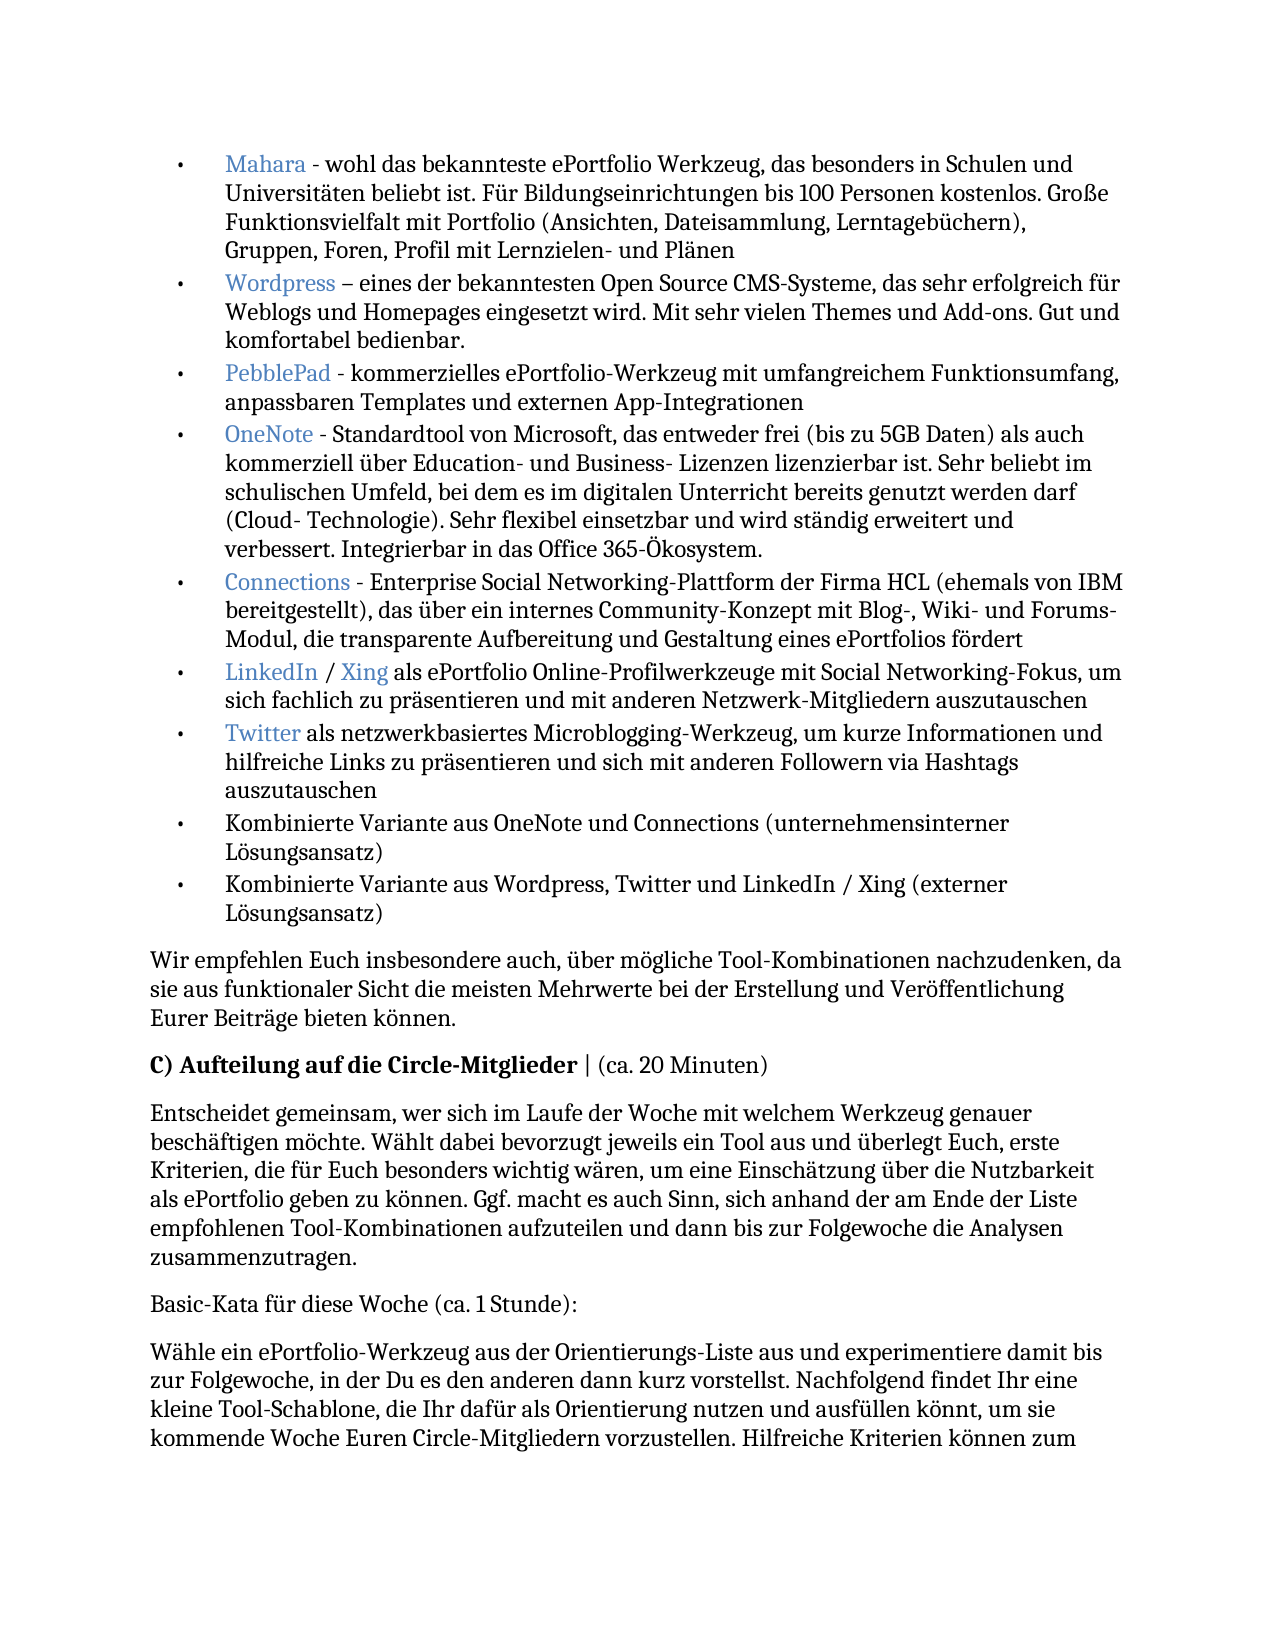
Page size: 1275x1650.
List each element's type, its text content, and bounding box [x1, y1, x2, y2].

list Connections - Enterprise Social Networking-Plattform der Firma HCL (ehemals von IBM bereitgestellt), das über ein internes Community-Konzept mit Blog-, Wiki- und Forums-Modul, die transparente Aufbereitung und Gestaltung eines ePortfolios fördert [175, 567, 1125, 654]
list Mahara - wohl das bekannteste ePortfolio Werkzeug, das besonders in Schulen und Universitäten beliebt ist. Für Bildungseinrichtungen bis 100 Personen kostenlos. Große Funktionsvielfalt mit Portfolio (Ansichten, Dateisammlung, Lerntagebüchern), Gruppen, Foren, Profil mit Lernzielen- und Plänen [175, 150, 1125, 265]
text Basic-Kata für diese Woche (ca. 1 Stunde): [150, 1290, 1125, 1319]
list LinkedIn / Xing als ePortfolio Online-Profilwerkzeuge mit Social Networking-Fokus, um sich fachlich zu präsentieren und mit anderen Netzwerk-Mitgliedern auszutauschen [175, 657, 1125, 715]
text Wir empfehlen Euch insbesondere auch, über mögliche Tool-Kombinationen nachzudenken, da sie aus funktionaler Sicht die meisten Mehrwerte bei der Erstellung und Veröffentlichung Eurer Beiträge bieten können. [150, 946, 1125, 1032]
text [150, 1337, 1125, 1452]
list Kombinierte Variante aus Wordpress, Twitter und LinkedIn / Xing (externer Lösungsansatz) [175, 870, 1125, 927]
list OneNote - Standardtool von Microsoft, das entweder frei (bis zu 5GB Daten) als auch kommerziell über Education- und Business- Lizenzen lizenzierbar ist. Sehr beliebt im schulischen Umfeld, bei dem es im digitalen Unterricht bereits genutzt werden darf (Cloud- Technologie). Sehr flexibel einsetzbar und wird ständig erweitert und verbessert. Integrierbar in das Office 365-Ökosystem. [175, 420, 1125, 564]
list PebblePad - kommerzielles ePortfolio-Werkzeug mit umfangreichem Funktionsumfang, anpassbaren Templates und externen App-Integrationen [175, 359, 1125, 416]
list Twitter als netzwerkbasiertes Microblogging-Werkzeug, um kurze Informationen und hilfreiche Links zu präsentieren und sich mit anderen Followern via Hashtags auszutauschen [175, 719, 1125, 805]
text C) Aufteilung auf die Circle-Mitglieder | (ca. 20 Minuten) [150, 1051, 1125, 1080]
list Kombinierte Variante aus OneNote und Connections (unternehmensinterner Lösungsansatz) [175, 809, 1125, 866]
text Entscheidet gemeinsam, wer sich im Laufe der Woche mit welchem Werkzeug genauer beschäftigen möchte. Wählt dabei bevorzugt jeweils ein Tool aus und überlegt Euch, erste Kriterien, die für Euch besonders wichtig wären, um eine Einschätzung über die Nutzbarkeit als ePortfolio geben zu können. Ggf. macht es auch Sinn, sich anhand der am Ende der Liste empfohlenen Tool-Kombinationen aufzuteilen und dann bis zur Folgewoche die Analysen zusammenzutragen. [150, 1099, 1125, 1271]
list Wordpress – eines der bekanntesten Open Source CMS-Systeme, das sehr erfolgreich für Weblogs und Homepages eingesetzt wird. Mit sehr vielen Themes und Add-ons. Gut und komfortabel bedienbar. [175, 269, 1125, 355]
